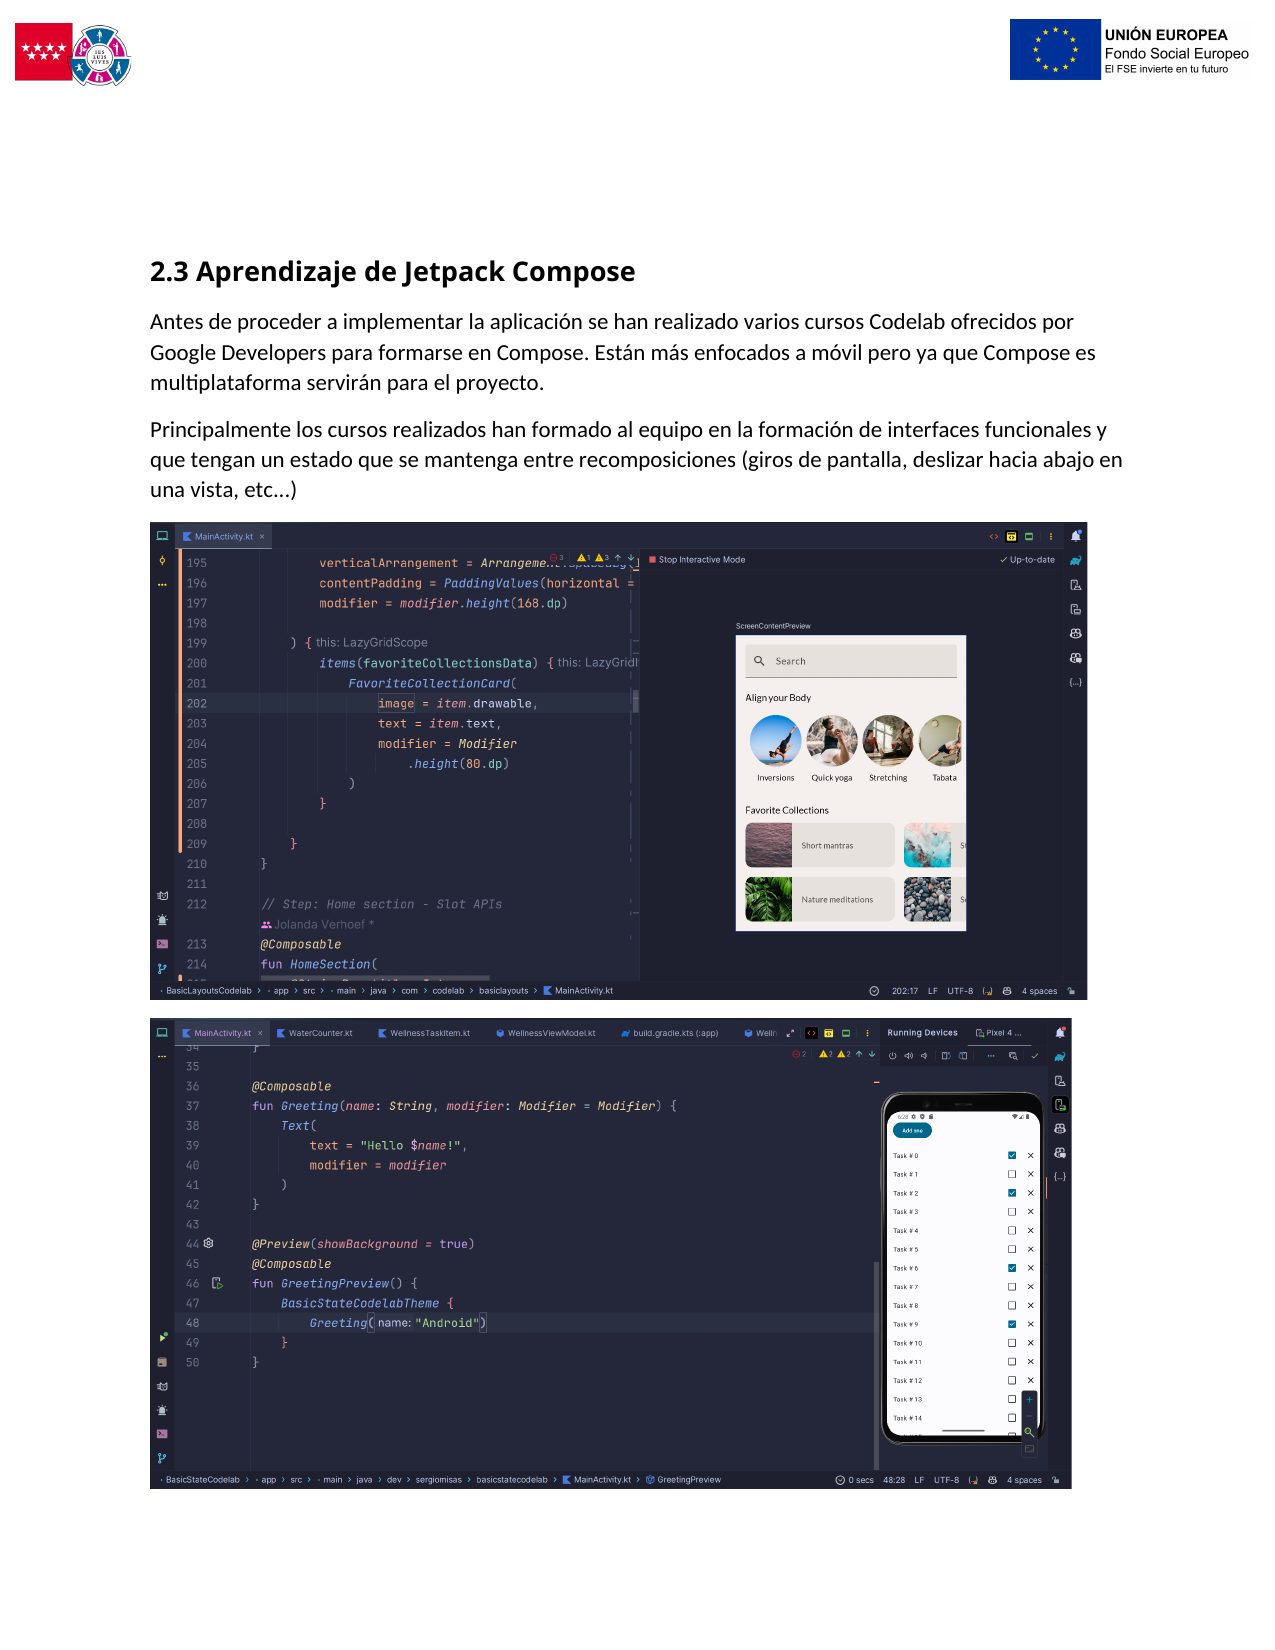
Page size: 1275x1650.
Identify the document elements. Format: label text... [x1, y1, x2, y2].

text Antes de proceder a implementar la aplicación se han realizado varios cursos Codelab ofrecidos por Google Developers para formarse en Compose. Están más enfocados a móvil pero ya que Compose es multiplataforma servirán para el proyecto. [150, 307, 1125, 396]
picture [1010, 19, 1253, 80]
picture [150, 1018, 1072, 1489]
text Principalmente los cursos realizados han formado al equipo en la formación de interfaces funcionales y que tengan un estado que se mantenga entre recomposiciones (giros de pantalla, deslizar hacia abajo en una vista, etc...) [150, 415, 1125, 503]
subtitle Aprendizaje de Jetpack Compose [150, 252, 1125, 289]
picture [150, 522, 1088, 1000]
picture [8, 16, 132, 88]
